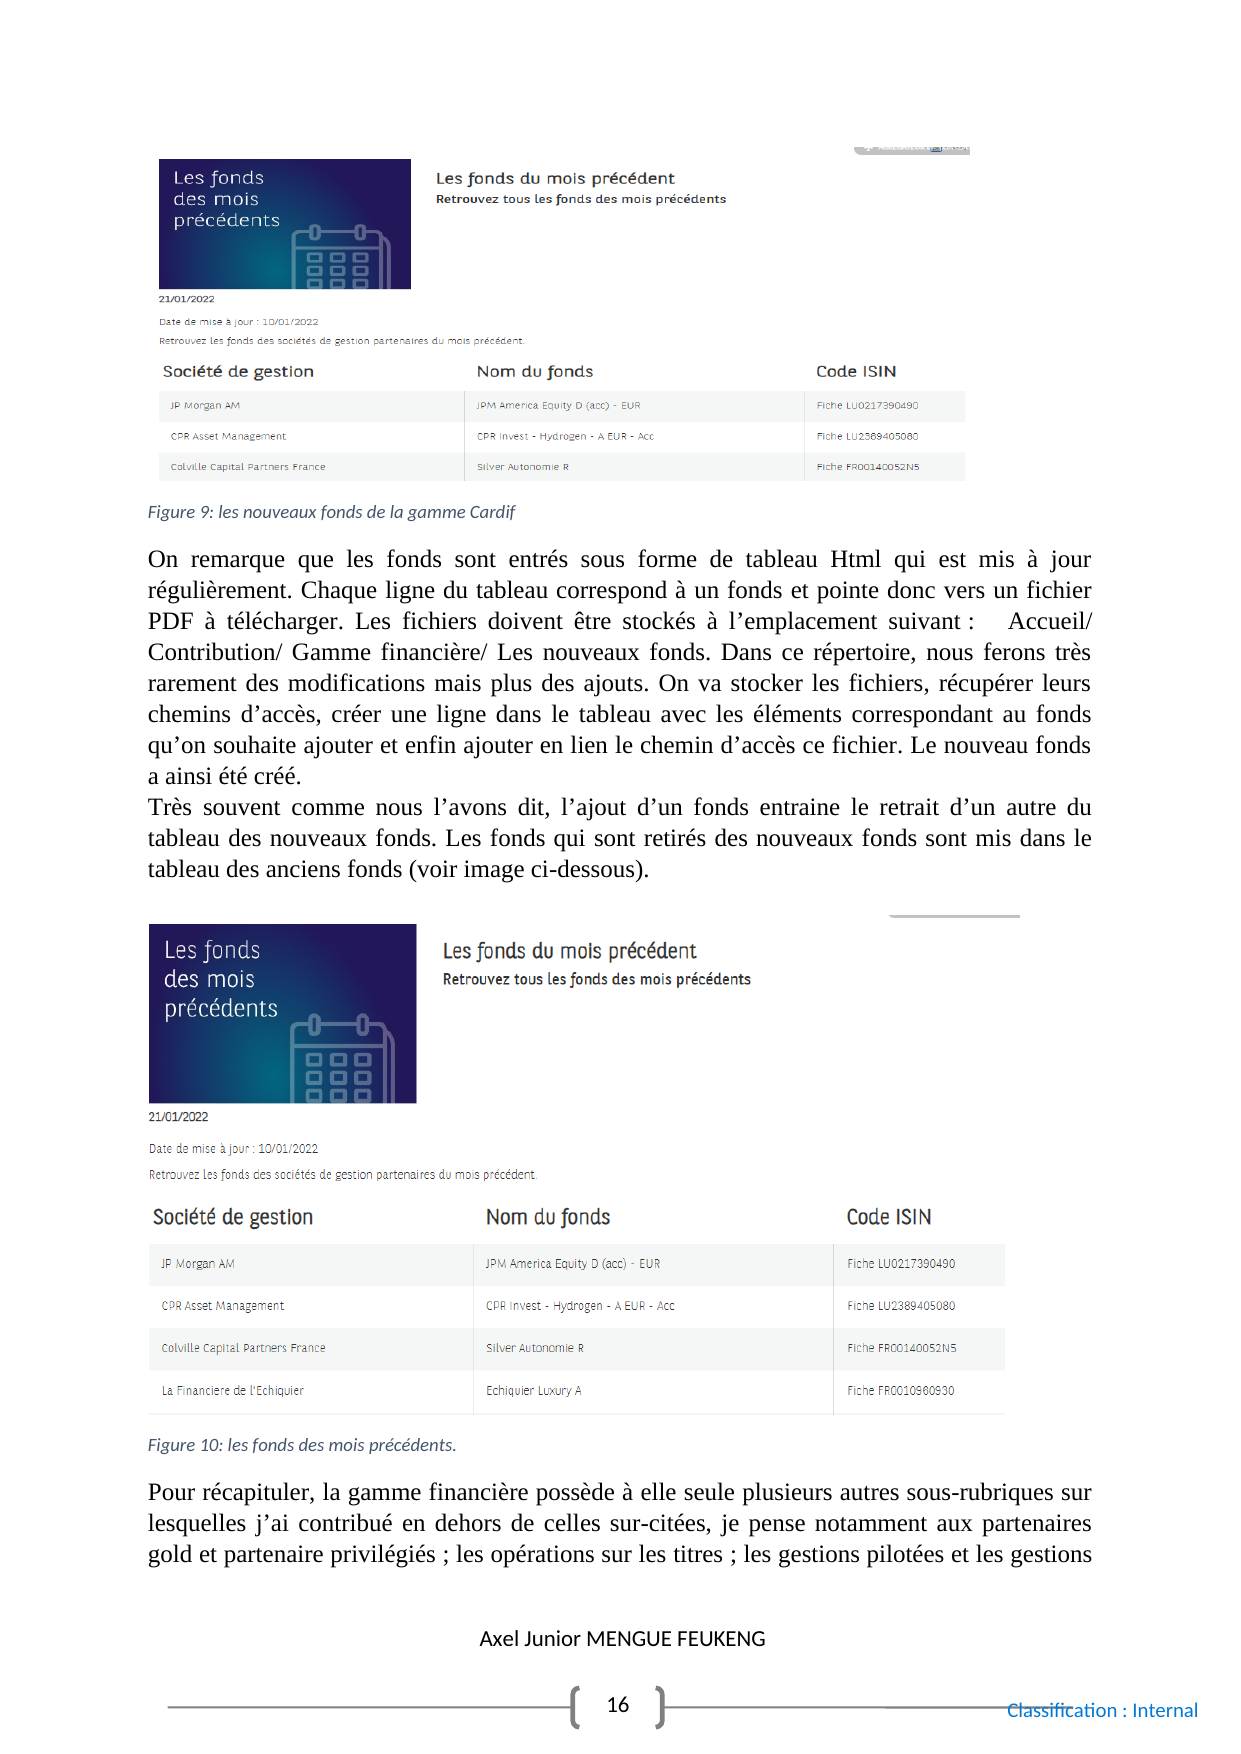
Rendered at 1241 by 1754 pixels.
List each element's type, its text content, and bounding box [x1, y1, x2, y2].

list On remarque que les fonds sont entrés sous forme de tableau Html qui est mis à jour régulièrement. Chaque ligne du tableau correspond à un fonds et pointe donc vers un fichier PDF à télécharger. Les fichiers doivent être stockés à l’emplacement suivant : Accueil/ Contribution/ Gamme financière/ Les nouveaux fonds. Dans ce répertoire, nous ferons très rarement des modifications mais plus des ajouts. On va stocker les fichiers, récupérer leurs chemins d’accès, créer une ligne dans le tableau avec les éléments correspondant au fonds qu’on souhaite ajouter et enfin ajouter en lien le chemin d’accès ce fichier. Le nouveau fonds a ainsi été créé. [148, 544, 1093, 790]
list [148, 1477, 1093, 1568]
list Très souvent comme nous l’avons dit, l’ajout d’un fonds entraine le retrait d’un autre du tableau des nouveaux fonds. Les fonds qui sont retirés des nouveaux fonds sont mis dans le tableau des anciens fonds (voir image ci-dessous). [148, 792, 1093, 883]
picture [153, 147, 970, 481]
picture [147, 915, 1021, 1415]
